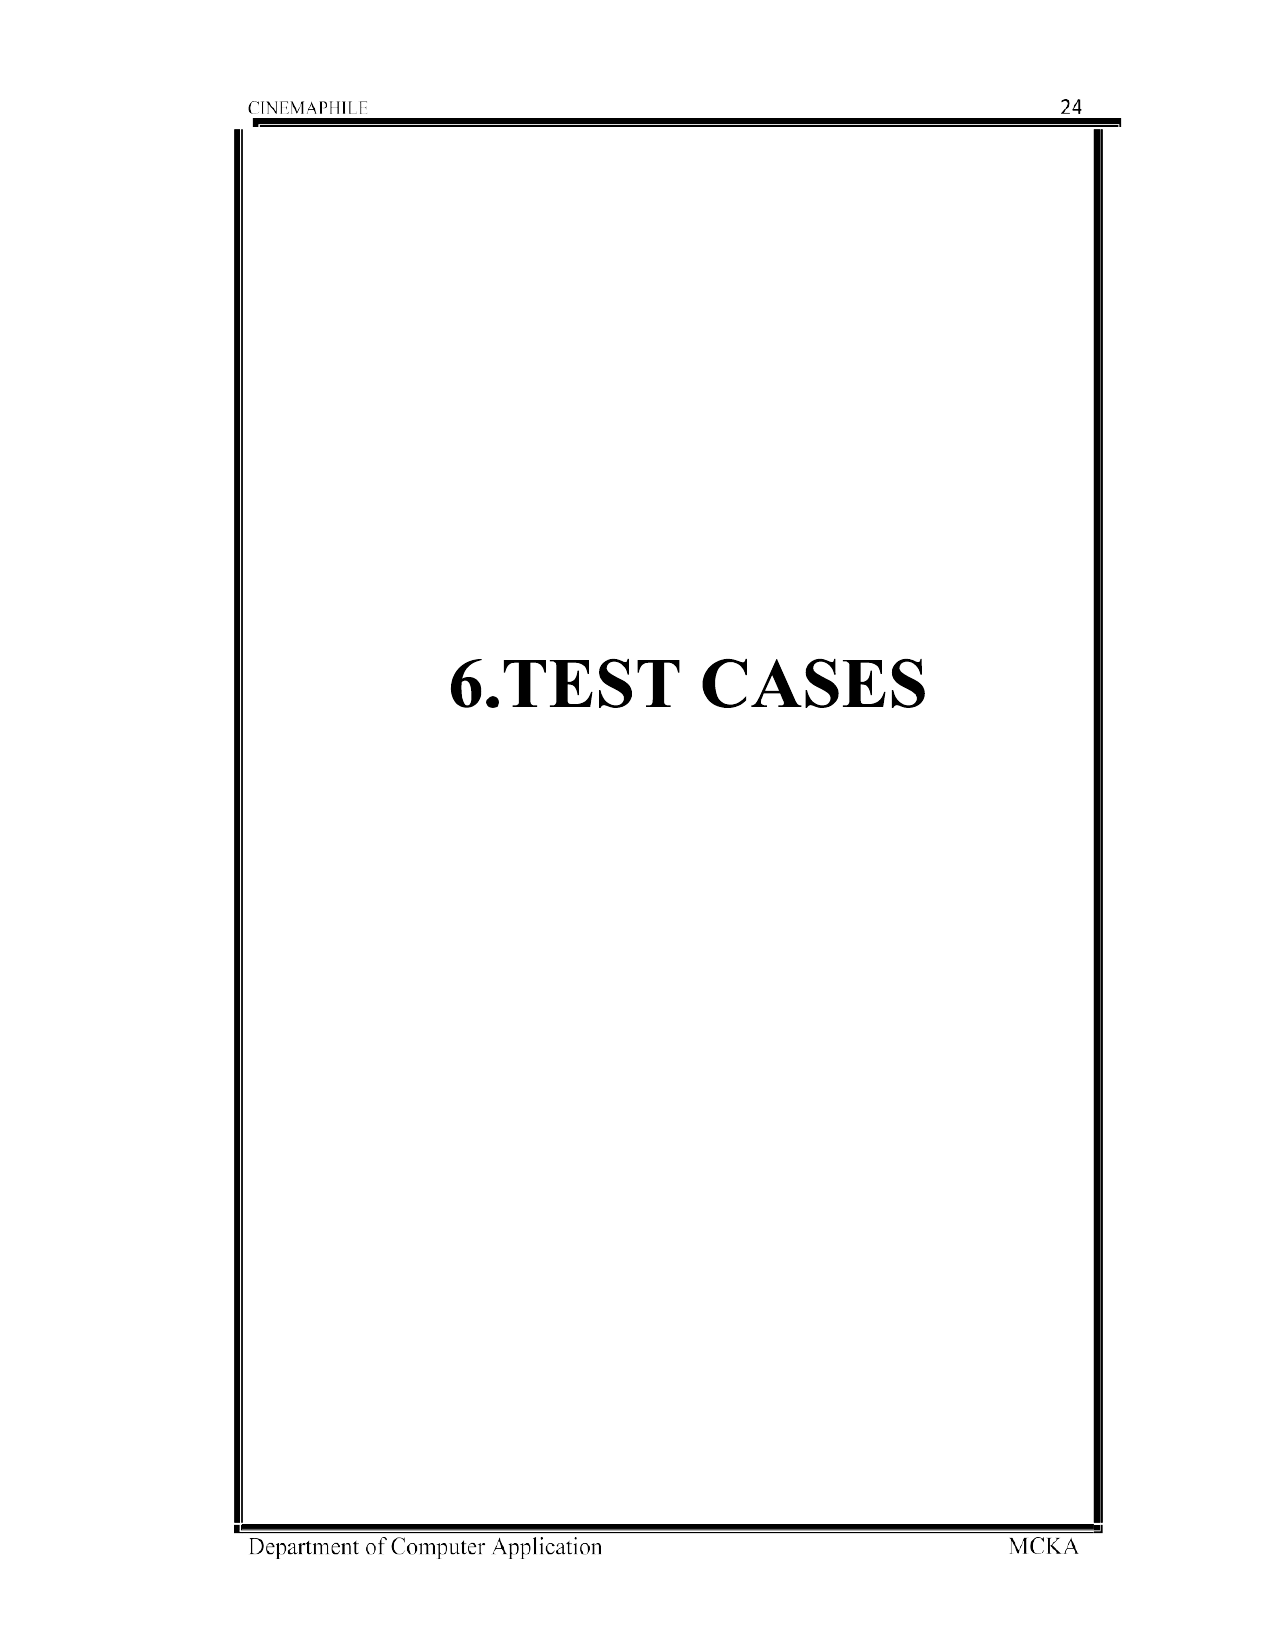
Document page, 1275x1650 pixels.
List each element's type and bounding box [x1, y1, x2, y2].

picture [248, 1537, 602, 1559]
picture [1008, 1537, 1079, 1554]
picture [242, 1524, 1094, 1532]
picture [486, 696, 499, 708]
picture [248, 101, 368, 114]
picture [1061, 99, 1082, 114]
